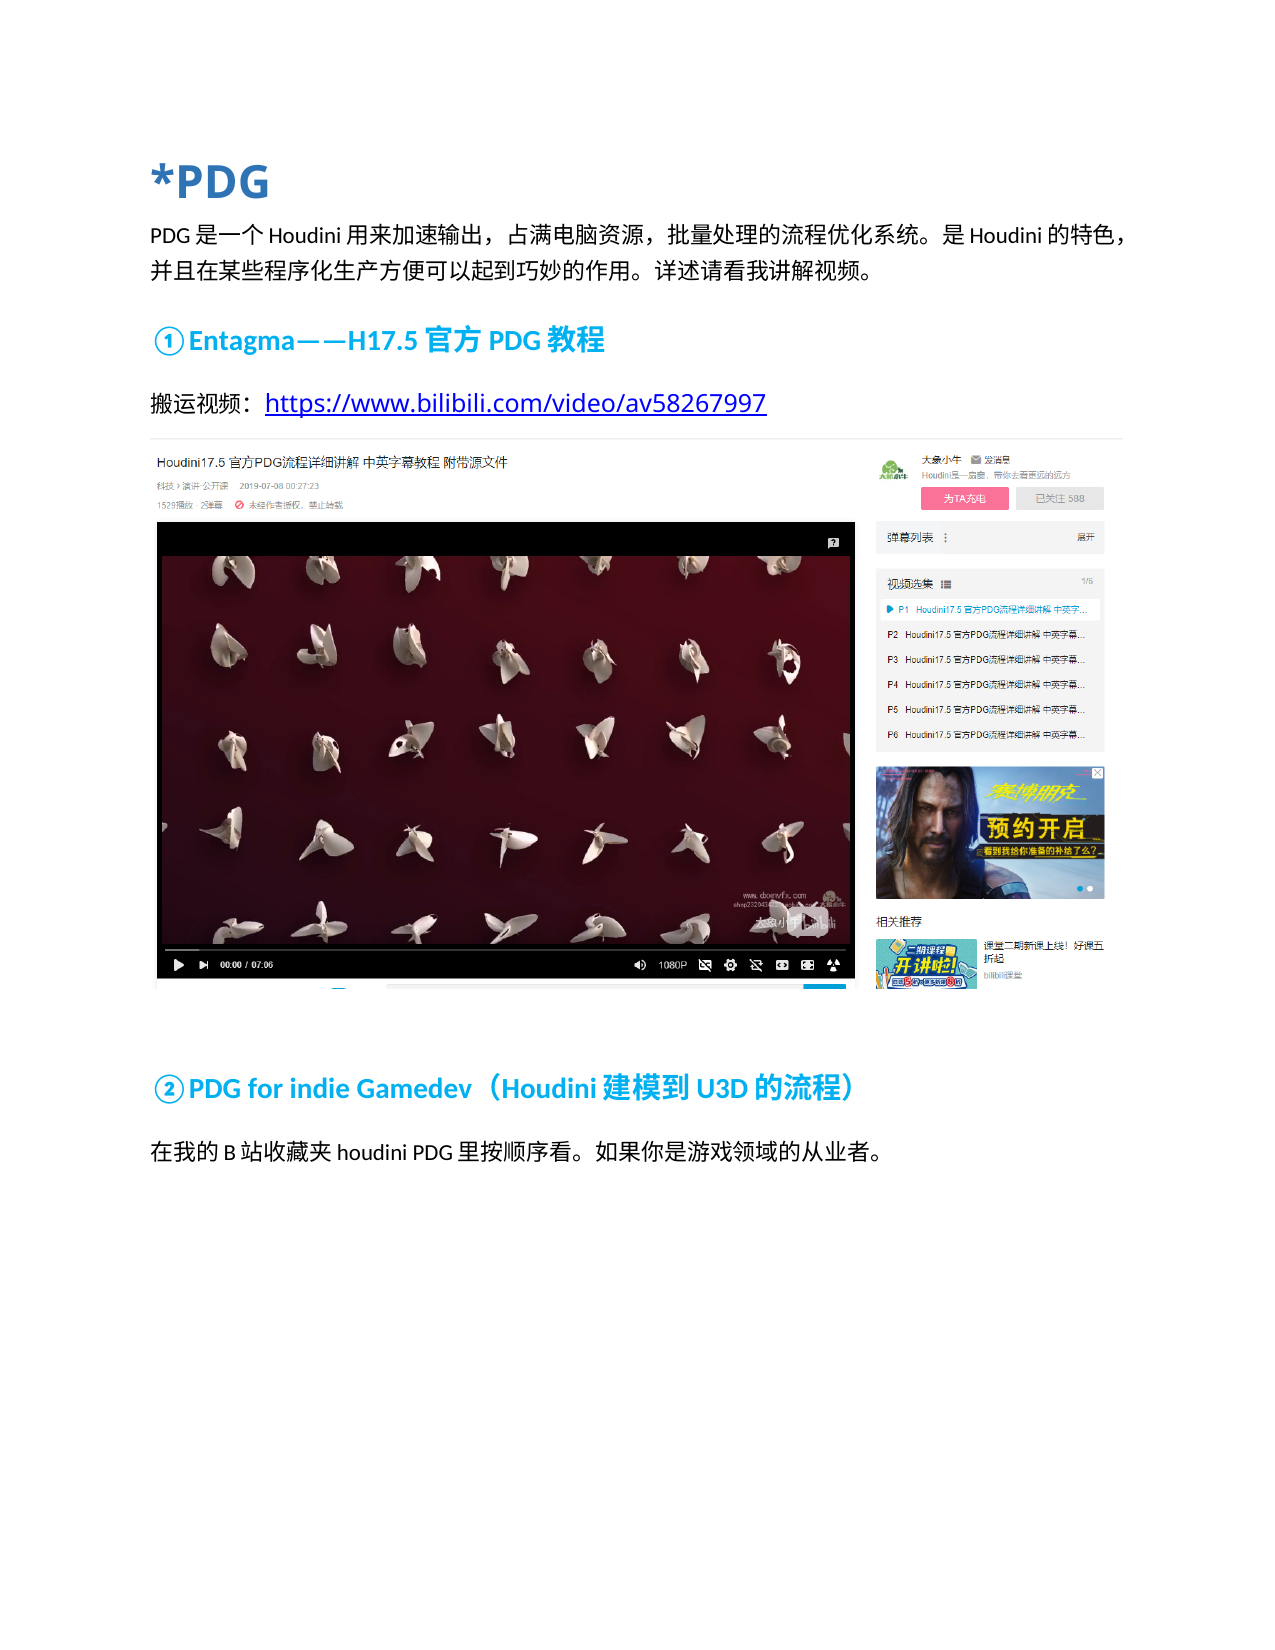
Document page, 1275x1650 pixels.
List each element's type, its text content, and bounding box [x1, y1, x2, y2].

text 在我的B站收藏夹houdini PDG里按顺序看。如果你是游戏领域的从业者。 [150, 1134, 1125, 1167]
text 搬运视频：https://www.bilibili.com/video/av58267997 [150, 385, 1125, 419]
subtitle ②PDG for indie Gamedev（Houdini建模到U3D的流程） [150, 1064, 1125, 1107]
text PDG是一个Houdini用来加速输出，占满电脑资源，批量处理的流程优化系统。是Houdini的特色，并且在某些程序化生产方便可以起到巧妙的作用。详述请看我讲解视频。 [150, 217, 1125, 286]
picture [150, 438, 1124, 989]
subtitle ①Entagma——H17.5官方PDG教程 [150, 316, 1125, 358]
subtitle *PDG [150, 150, 1125, 212]
